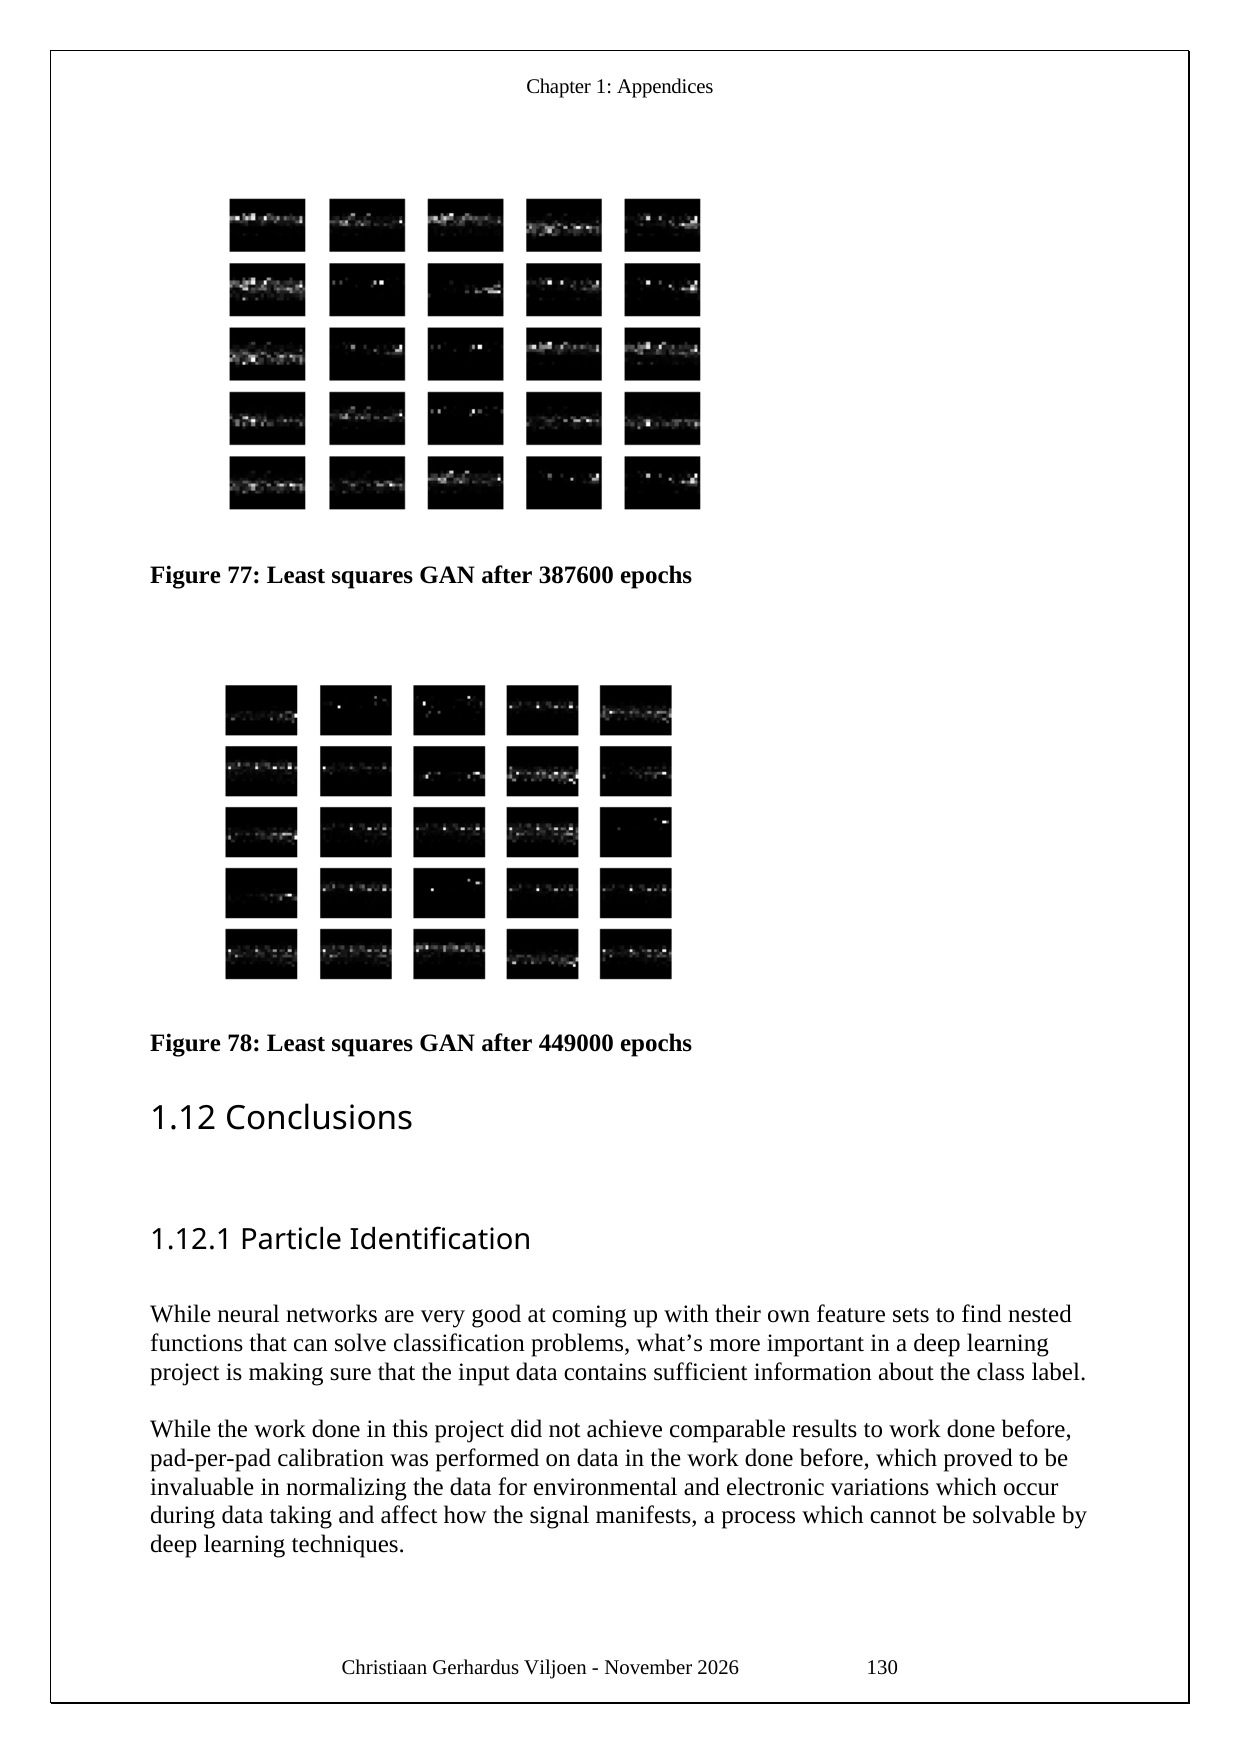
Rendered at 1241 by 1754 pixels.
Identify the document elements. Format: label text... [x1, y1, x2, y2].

picture [150, 638, 734, 1028]
subtitle Conclusions [150, 1094, 1089, 1139]
text While the work done in this project did not achieve comparable results to work done before, pad-per-pad calibration was performed on data in the work done before, which proved to be invaluable in normalizing the data for environmental and electronic variations which occur during data taking and affect how the signal manifests, a process which cannot be solvable by deep learning techniques. [150, 1414, 1089, 1558]
subtitle Particle Identification [150, 1218, 1089, 1258]
picture [150, 150, 766, 561]
text While neural networks are very good at coming up with their own feature sets to find nested functions that can solve classification problems, what’s more important in a deep learning project is making sure that the input data contains sufficient information about the class label. [150, 1299, 1089, 1385]
